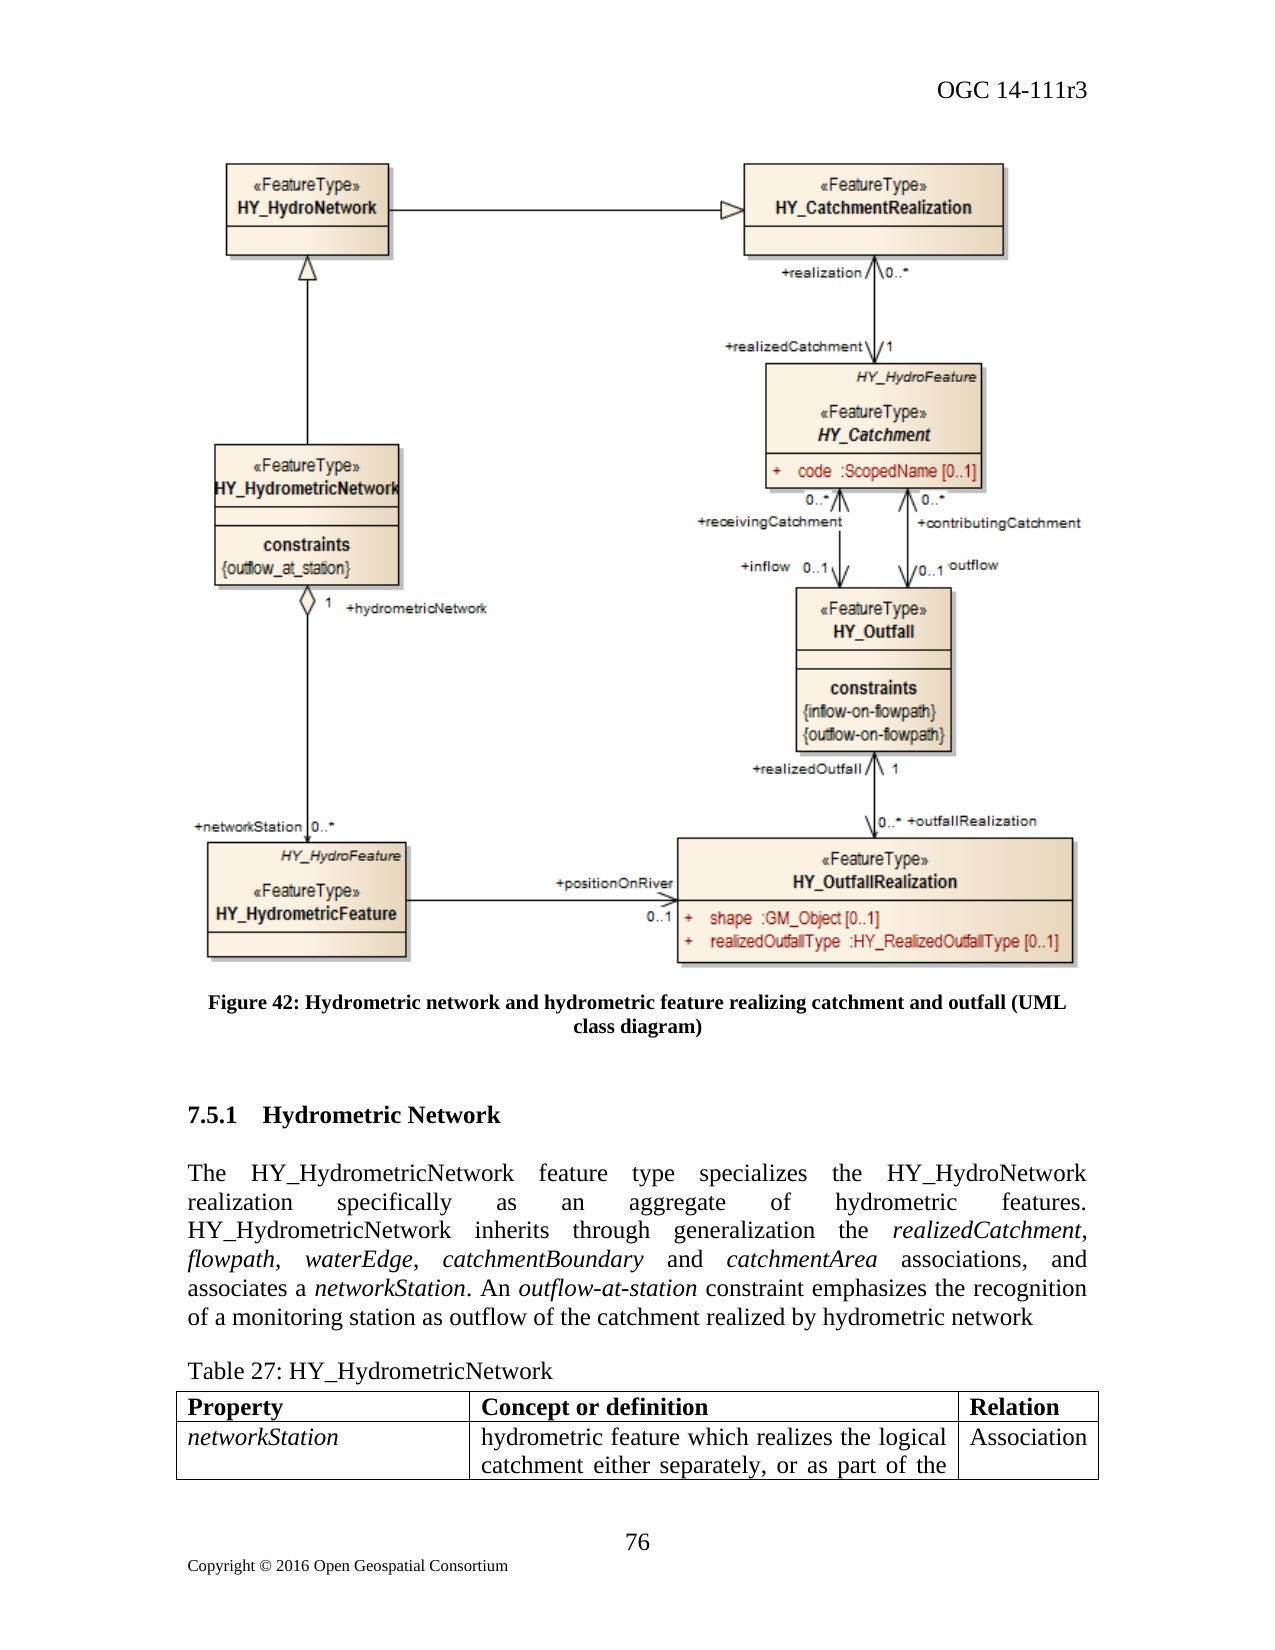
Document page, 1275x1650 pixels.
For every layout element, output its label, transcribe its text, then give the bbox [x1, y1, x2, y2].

table_cell Association [959, 1422, 1098, 1479]
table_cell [470, 1422, 958, 1479]
table_cell networkStation [177, 1422, 469, 1479]
table_header Relation [959, 1392, 1098, 1421]
subtitle Hydrometric Network [187, 1100, 1087, 1129]
picture [187, 150, 1088, 978]
table_header Property [177, 1392, 469, 1421]
table_header Concept or definition [470, 1392, 958, 1421]
text The HY_HydrometricNetwork feature type specializes the HY_HydroNetwork realization specifically as an aggregate of hydrometric features. HY_HydrometricNetwork inherits through generalization the realizedCatchment, flowpath, waterEdge, catchmentBoundary and catchmentArea associations, and associates a networkStation. An outflow-at-station constraint emphasizes the recognition of a monitoring station as outflow of the catchment realized by hydrometric network [187, 1158, 1087, 1330]
